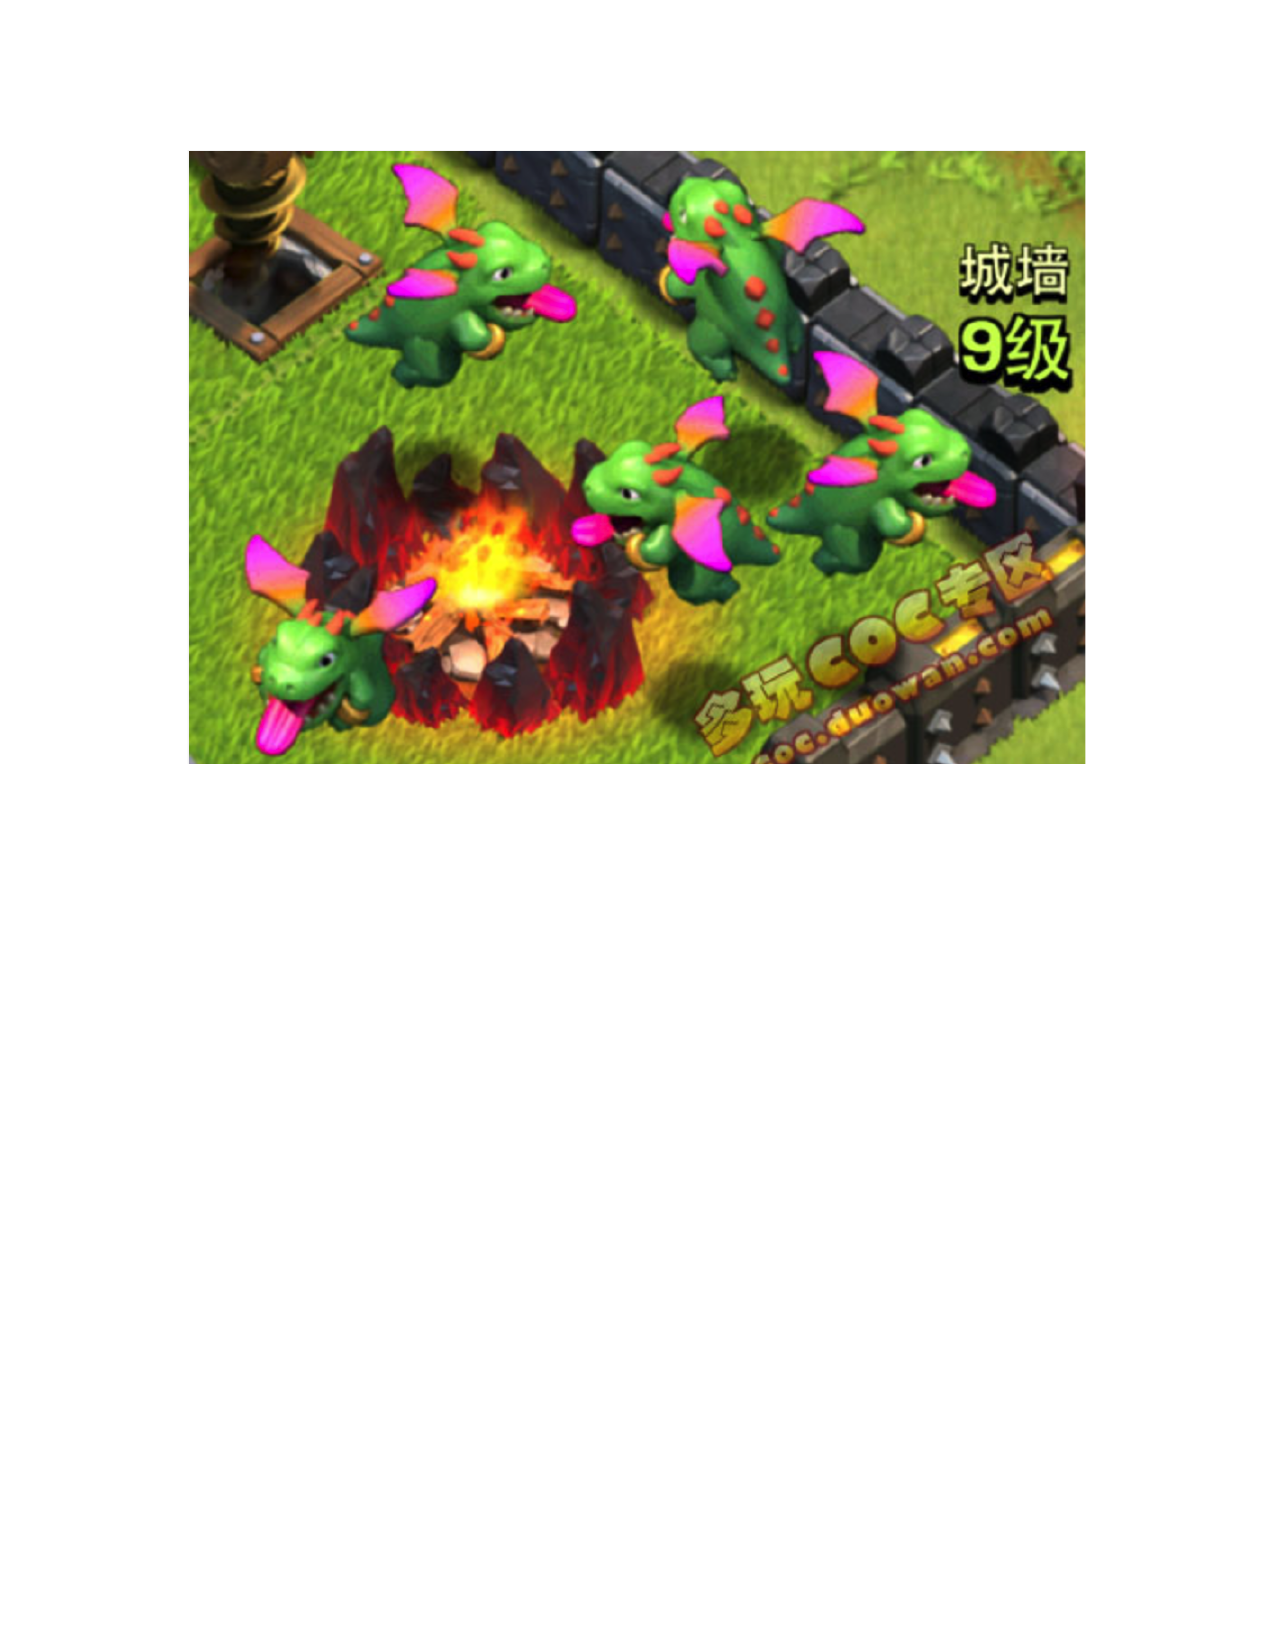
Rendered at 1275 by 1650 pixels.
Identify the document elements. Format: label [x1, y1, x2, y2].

picture [187, 150, 1086, 764]
